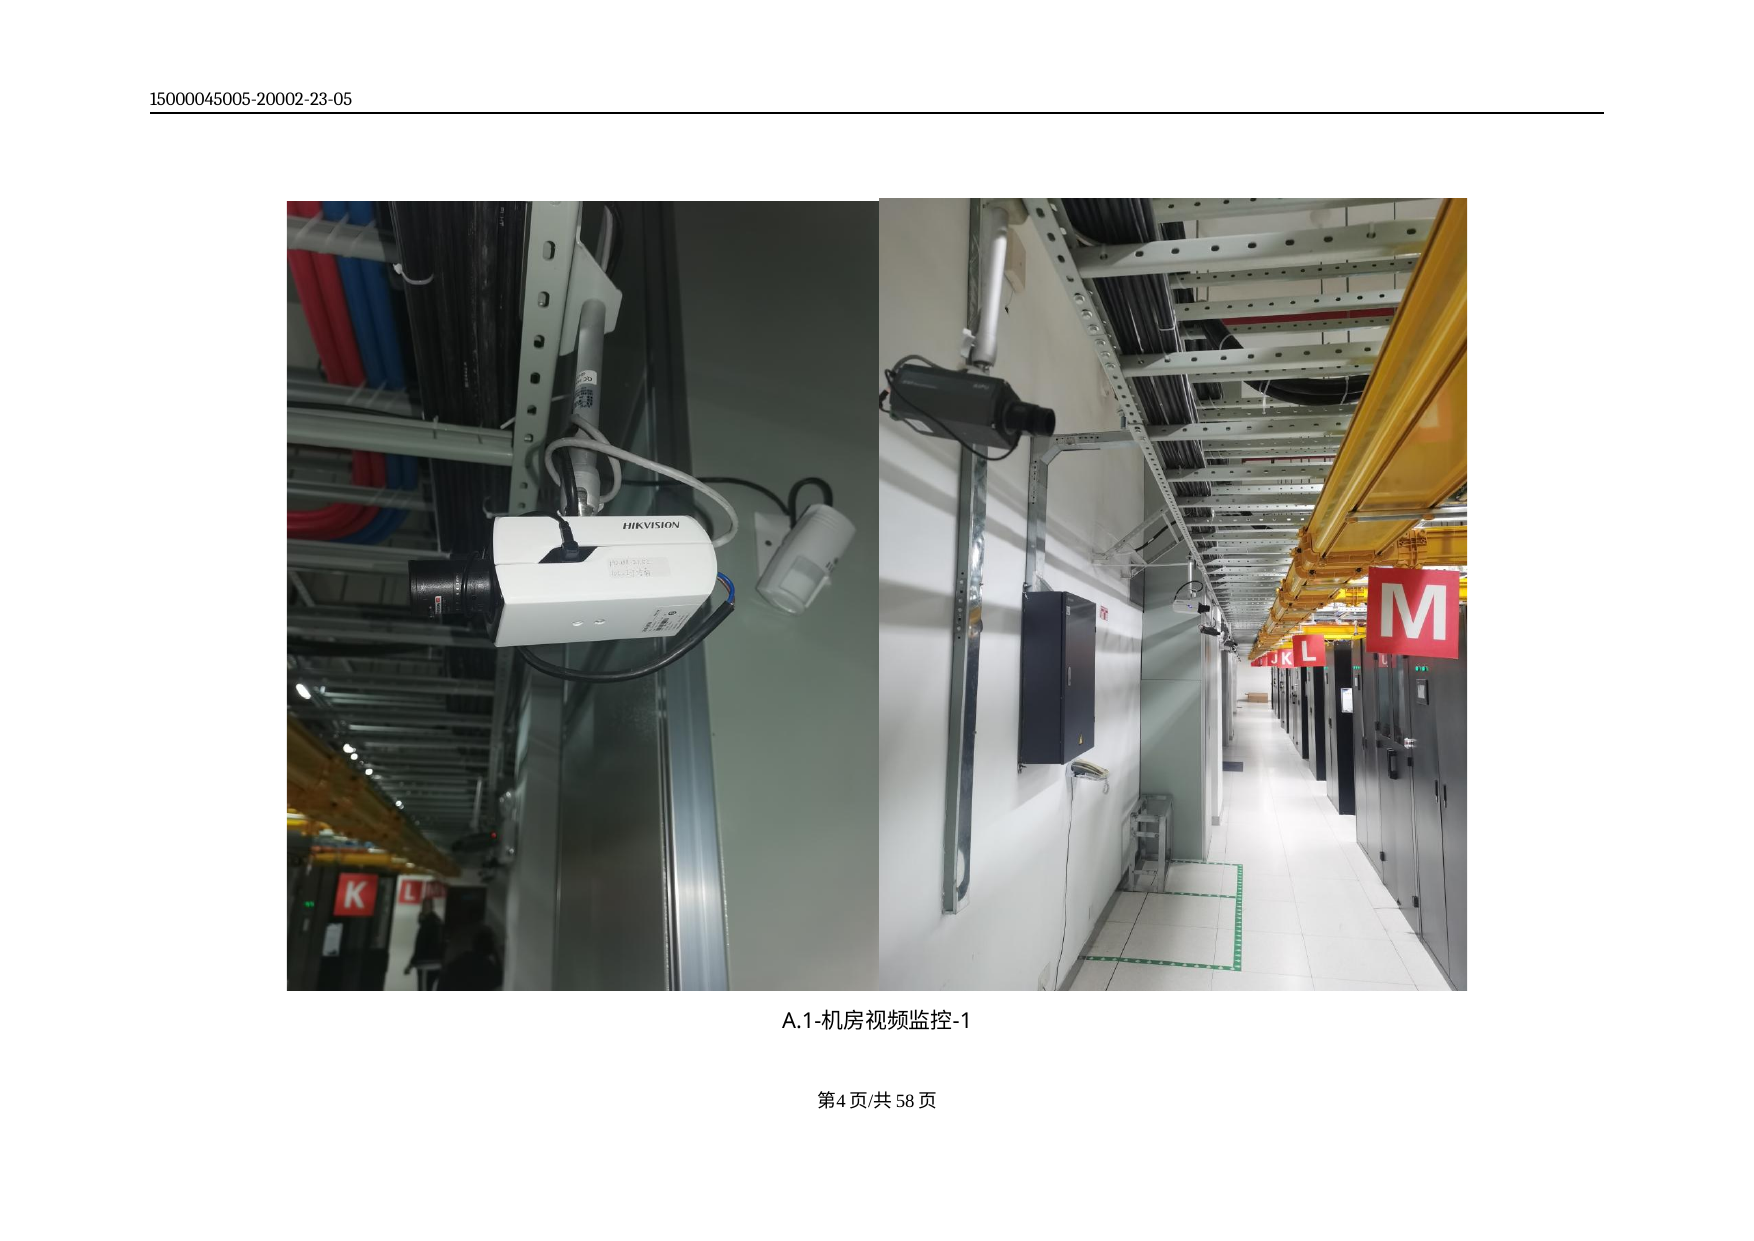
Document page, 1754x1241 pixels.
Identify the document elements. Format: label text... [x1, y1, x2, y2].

text A.1-机房视频监控-1 [150, 1002, 1604, 1036]
picture [286, 198, 1468, 991]
